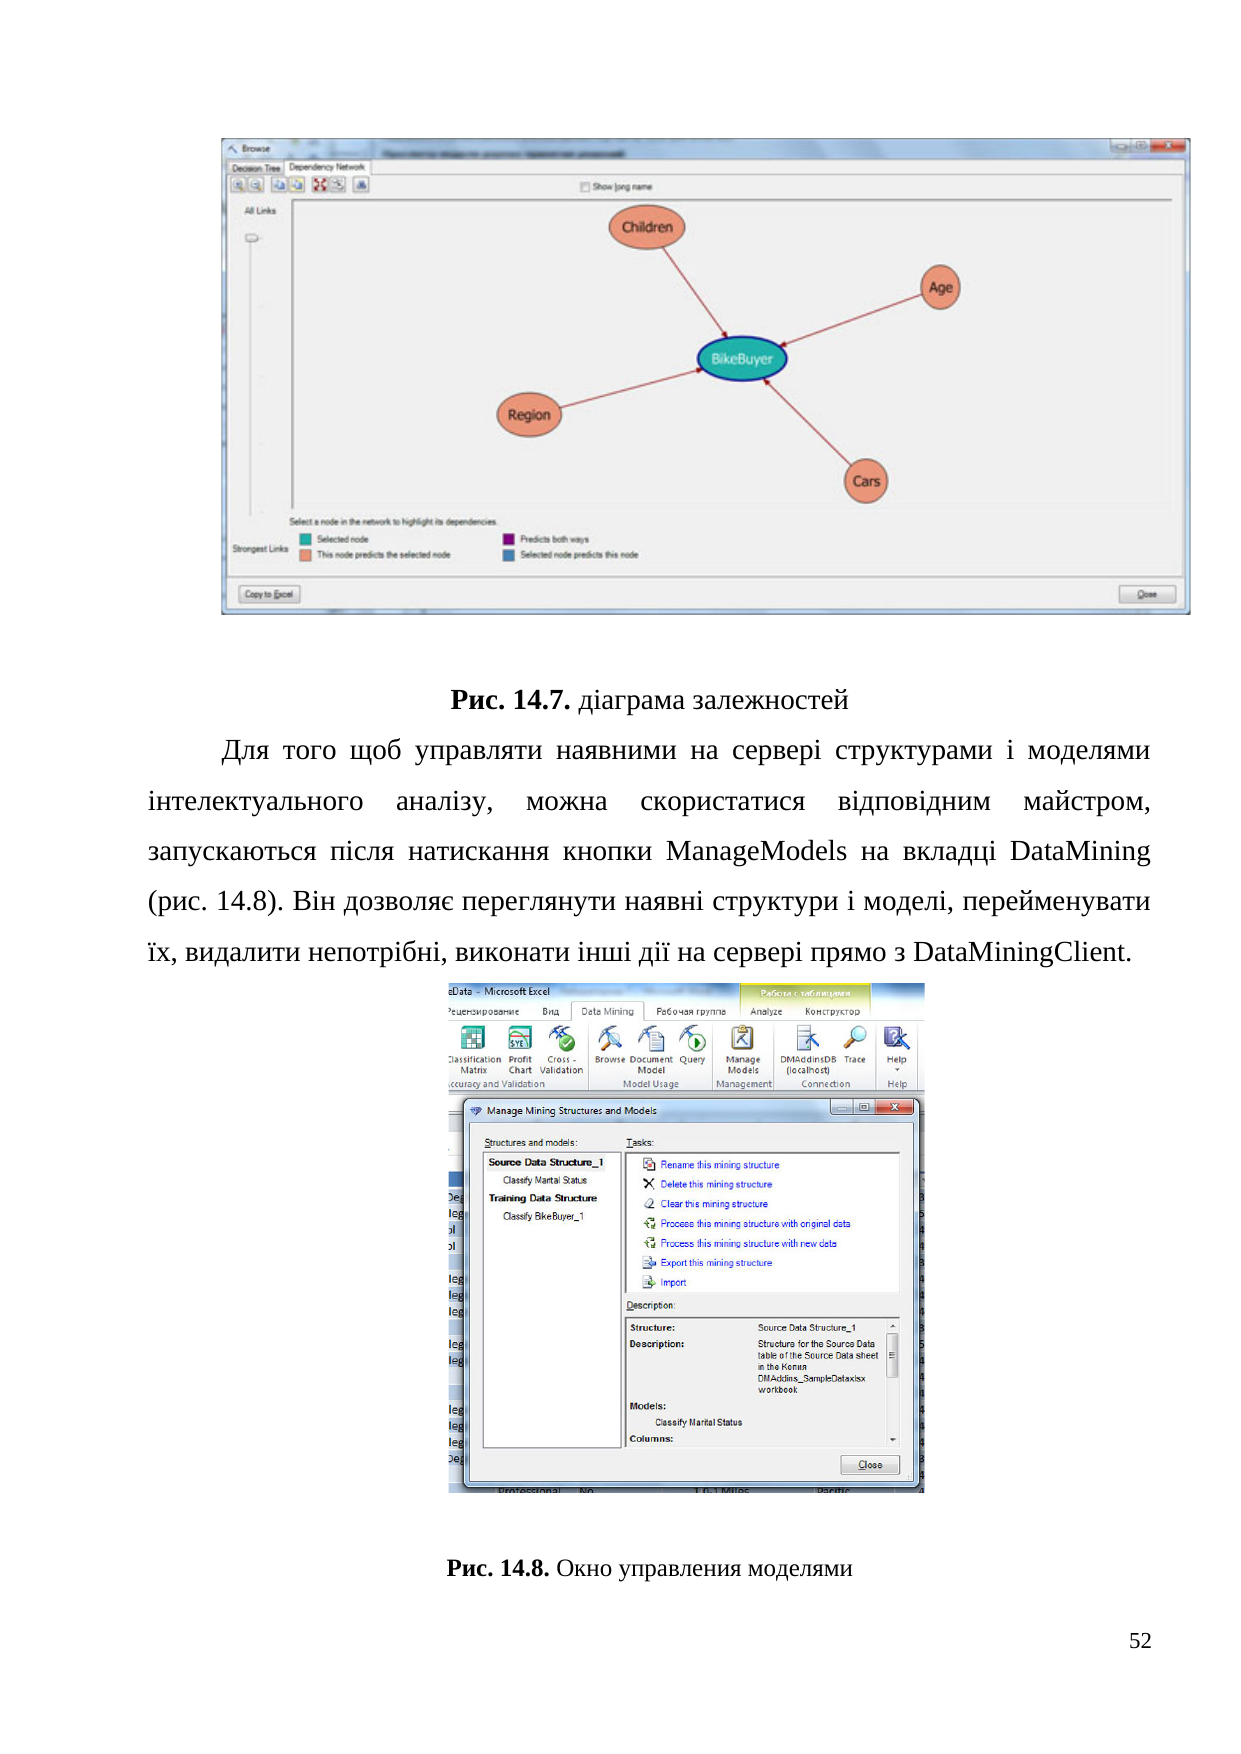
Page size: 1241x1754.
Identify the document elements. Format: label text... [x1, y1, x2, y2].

text Для того щоб управляти наявними на сервері структурами і моделями інтелектуального аналізу, можна скористатися відповідним майстром, запускаються після натискання кнопки ManageModels на вкладці DataMining (рис. 14.8). Він дозволяє переглянути наявні структури і моделі, перейменувати їх, видалити непотрібні, виконати інші дії на сервері прямо з DataMiningClient. [148, 732, 1152, 967]
text Рис. 14.7. діаграма залежностей [148, 632, 1152, 716]
picture [448, 983, 925, 1493]
text Рис. 14.8. Окно управления моделями [148, 1510, 1152, 1582]
picture [221, 138, 1191, 615]
